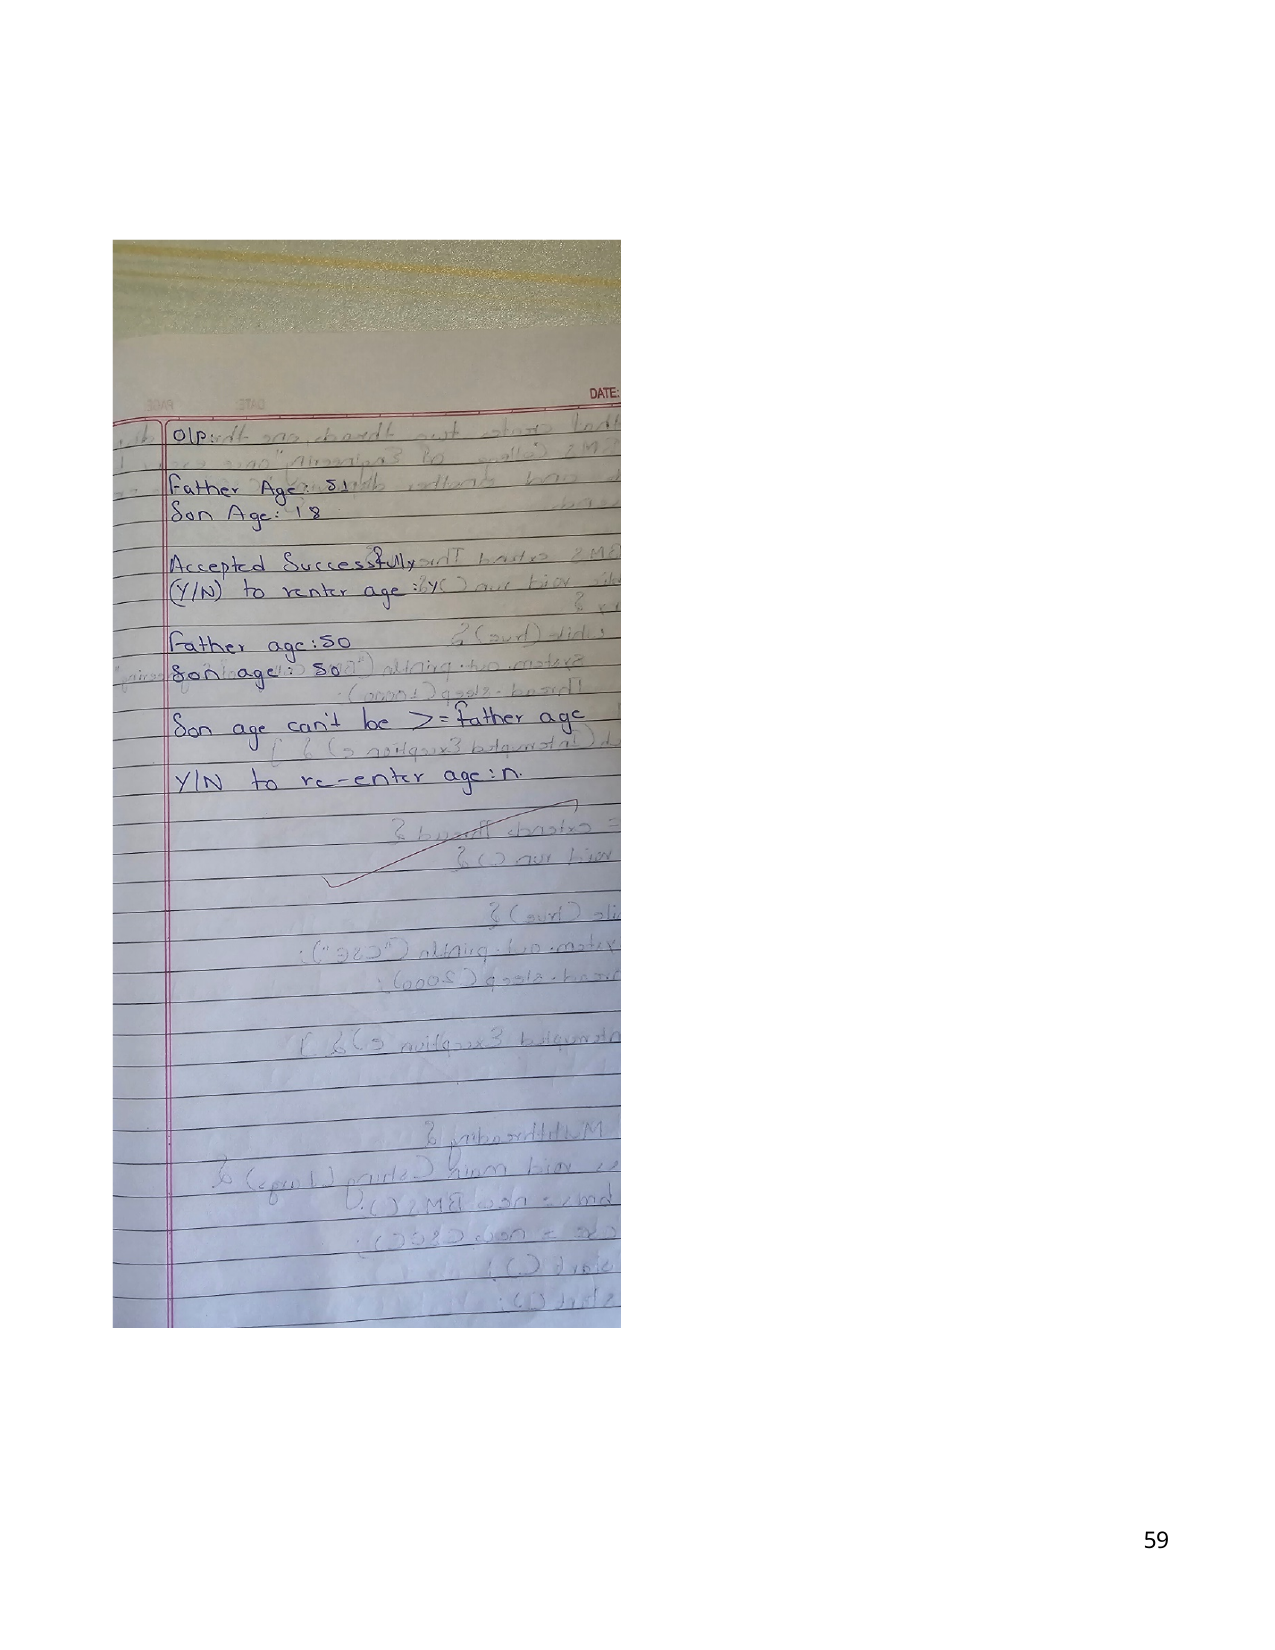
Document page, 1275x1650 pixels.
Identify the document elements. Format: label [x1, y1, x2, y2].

picture [113, 241, 621, 1327]
